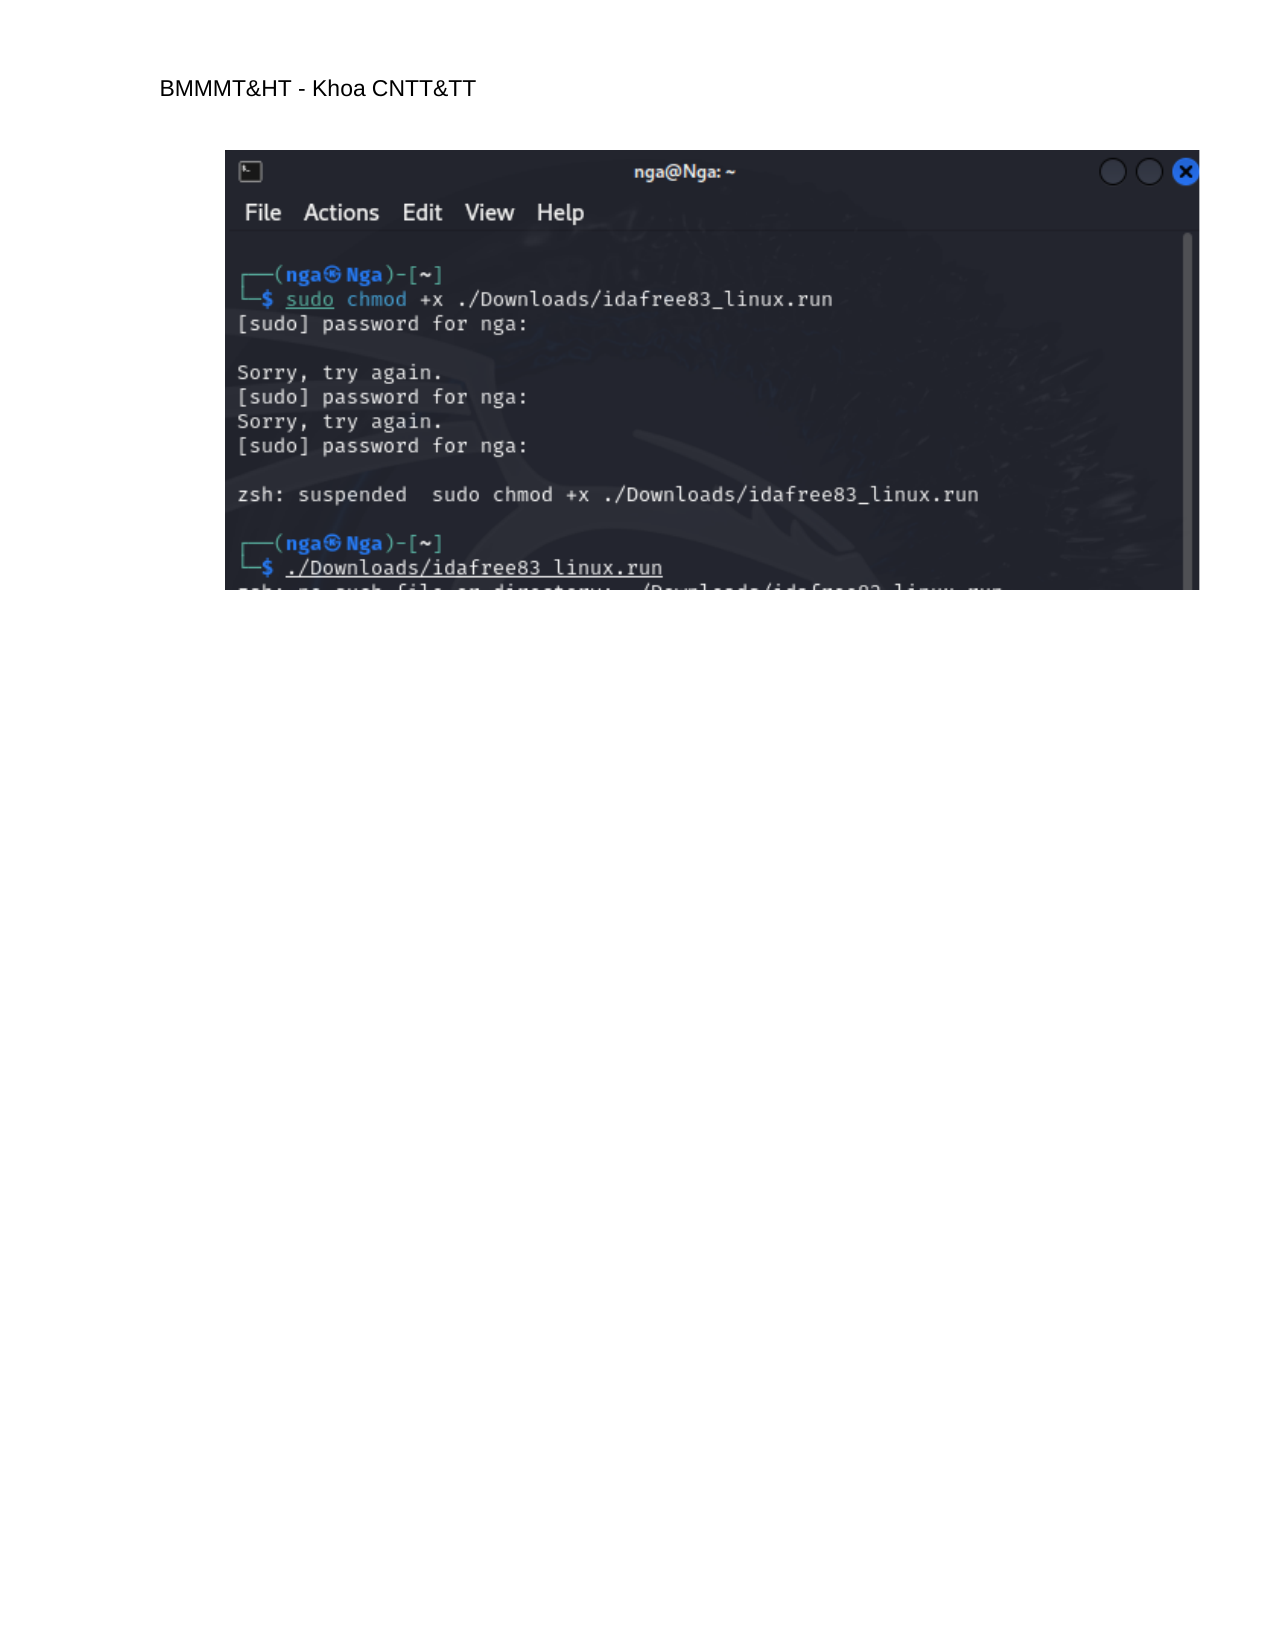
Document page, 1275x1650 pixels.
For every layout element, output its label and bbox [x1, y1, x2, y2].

picture [225, 150, 1200, 590]
